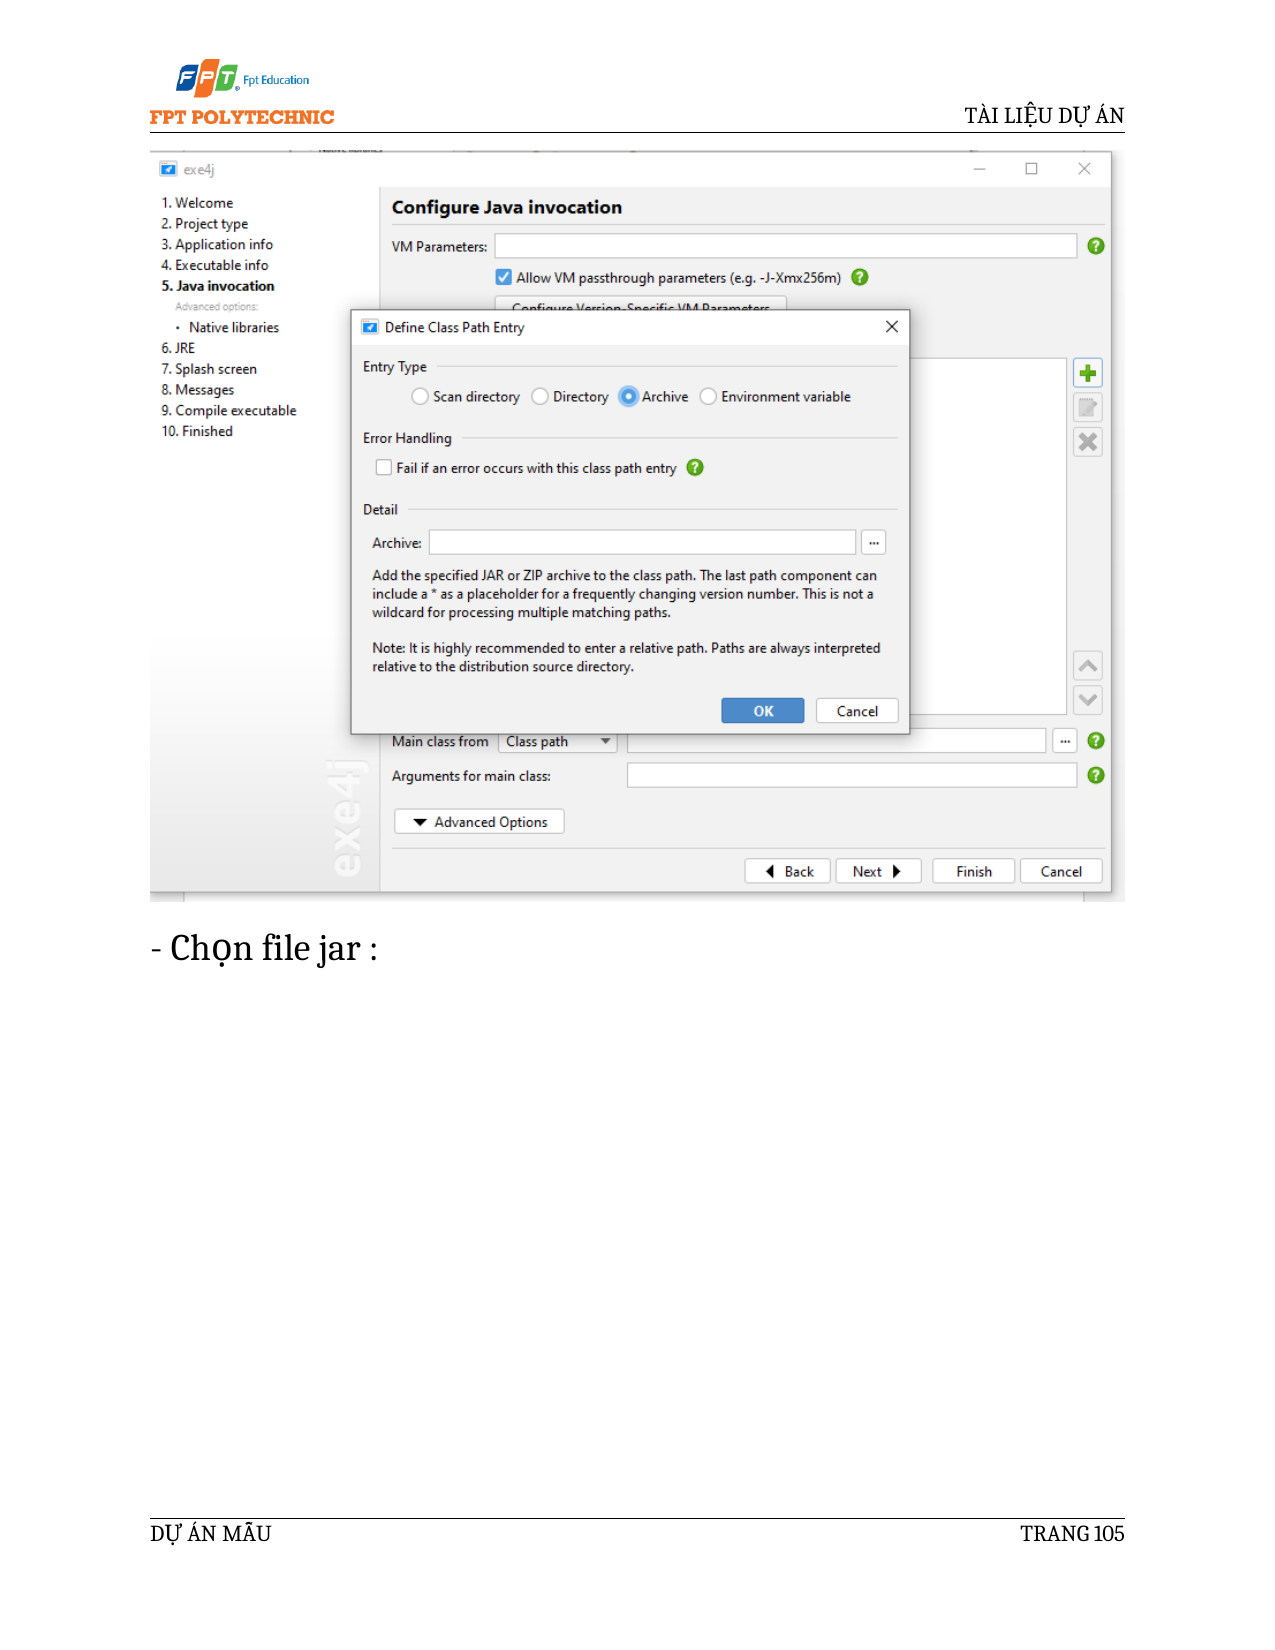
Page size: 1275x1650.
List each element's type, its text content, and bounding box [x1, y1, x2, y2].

text - Chọn file jar : [150, 927, 1125, 970]
picture [150, 150, 1125, 902]
picture [150, 59, 336, 124]
